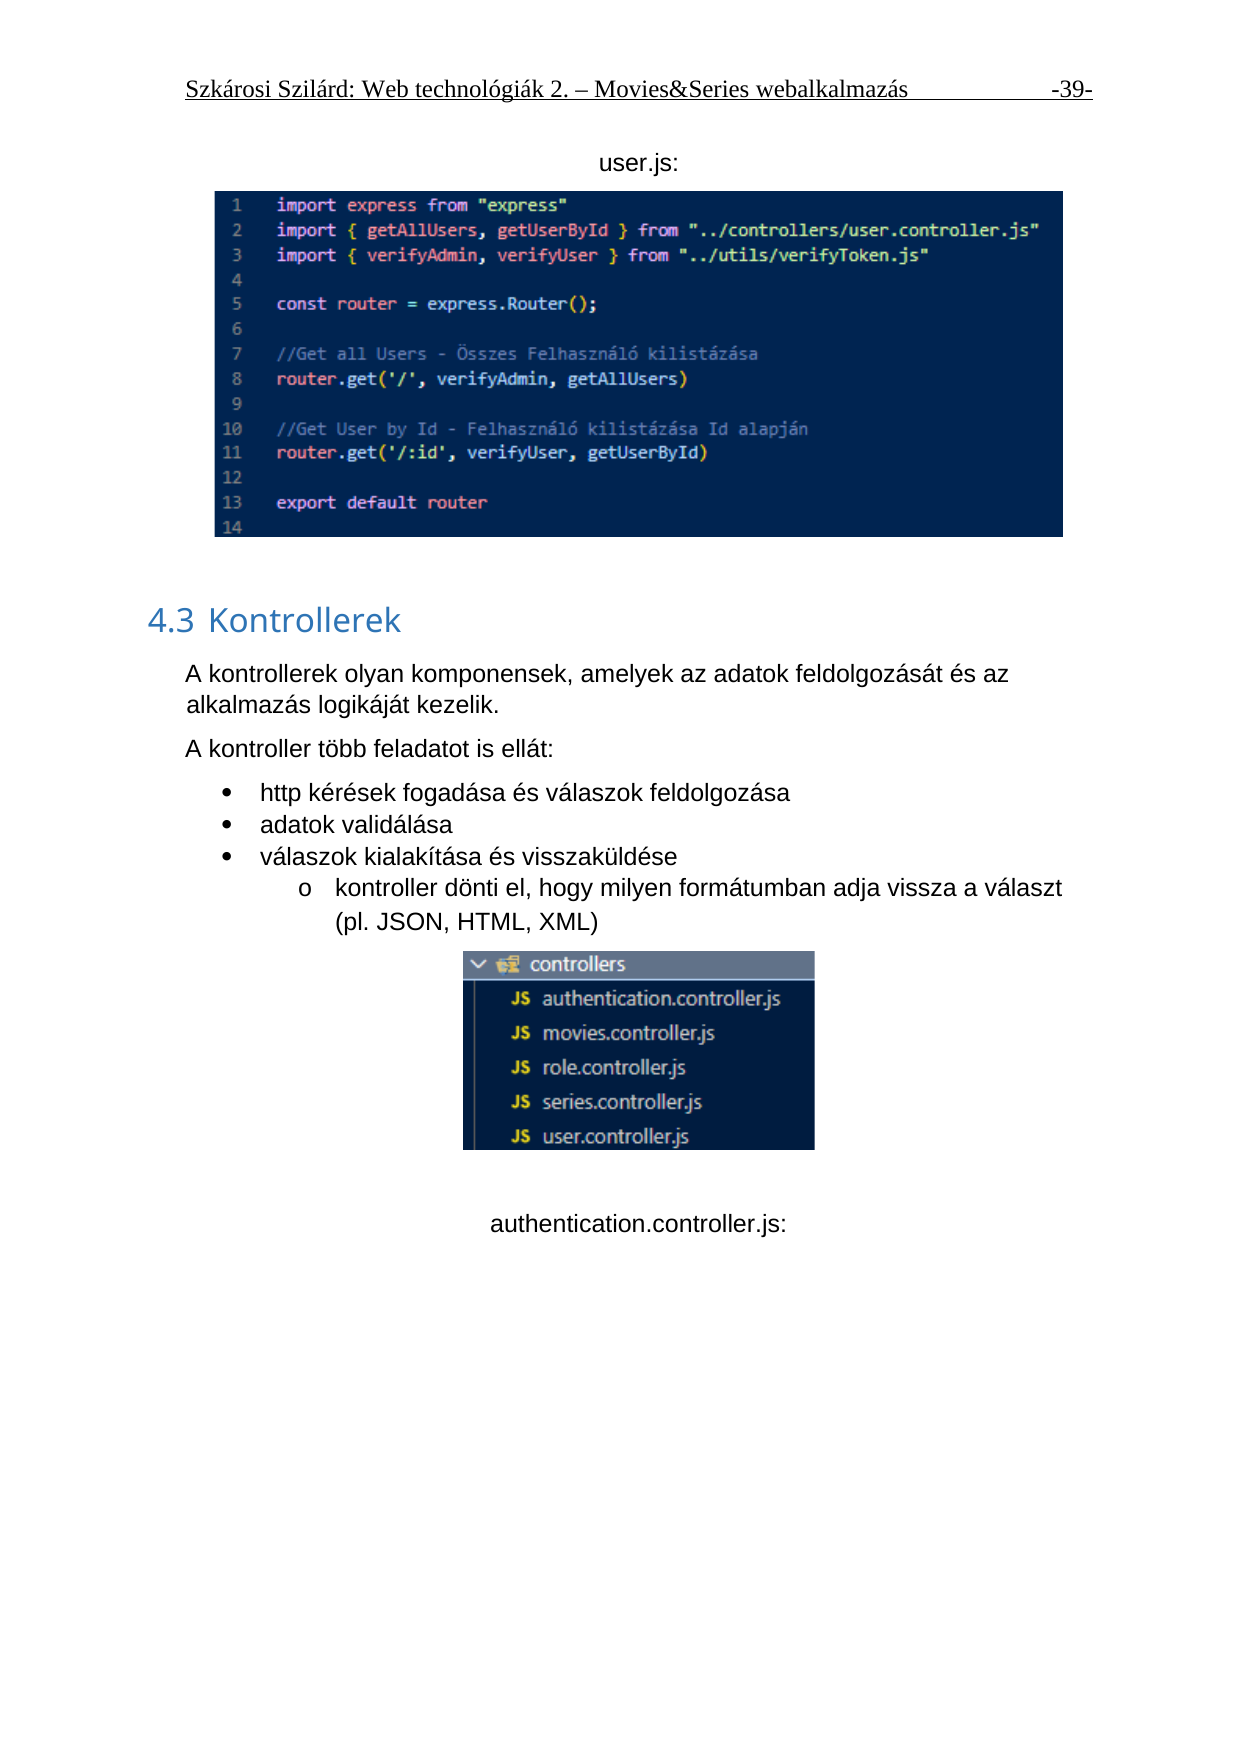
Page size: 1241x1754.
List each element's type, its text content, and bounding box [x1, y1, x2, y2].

text A kontrollerek olyan komponensek, amelyek az adatok feldolgozását és az alkalmazás logikáját kezelik. [185, 659, 1093, 719]
text user.js: [185, 148, 1093, 176]
text authentication.controller.js: [185, 1209, 1093, 1238]
text A kontroller több feladatot is ellát: [185, 734, 1093, 763]
list adatok validálása [222, 810, 1093, 839]
list válaszok kialakítása és visszaküldése [222, 842, 1093, 871]
list kontroller dönti el, hogy milyen formátumban adja vissza a választ (pl. JSON, HTML, XML) [297, 873, 1093, 936]
subtitle Kontrollerek [148, 596, 1093, 642]
picture [463, 951, 815, 1150]
list http kérések fogadása és válaszok feldolgozása [222, 778, 1093, 807]
picture [214, 191, 1063, 537]
